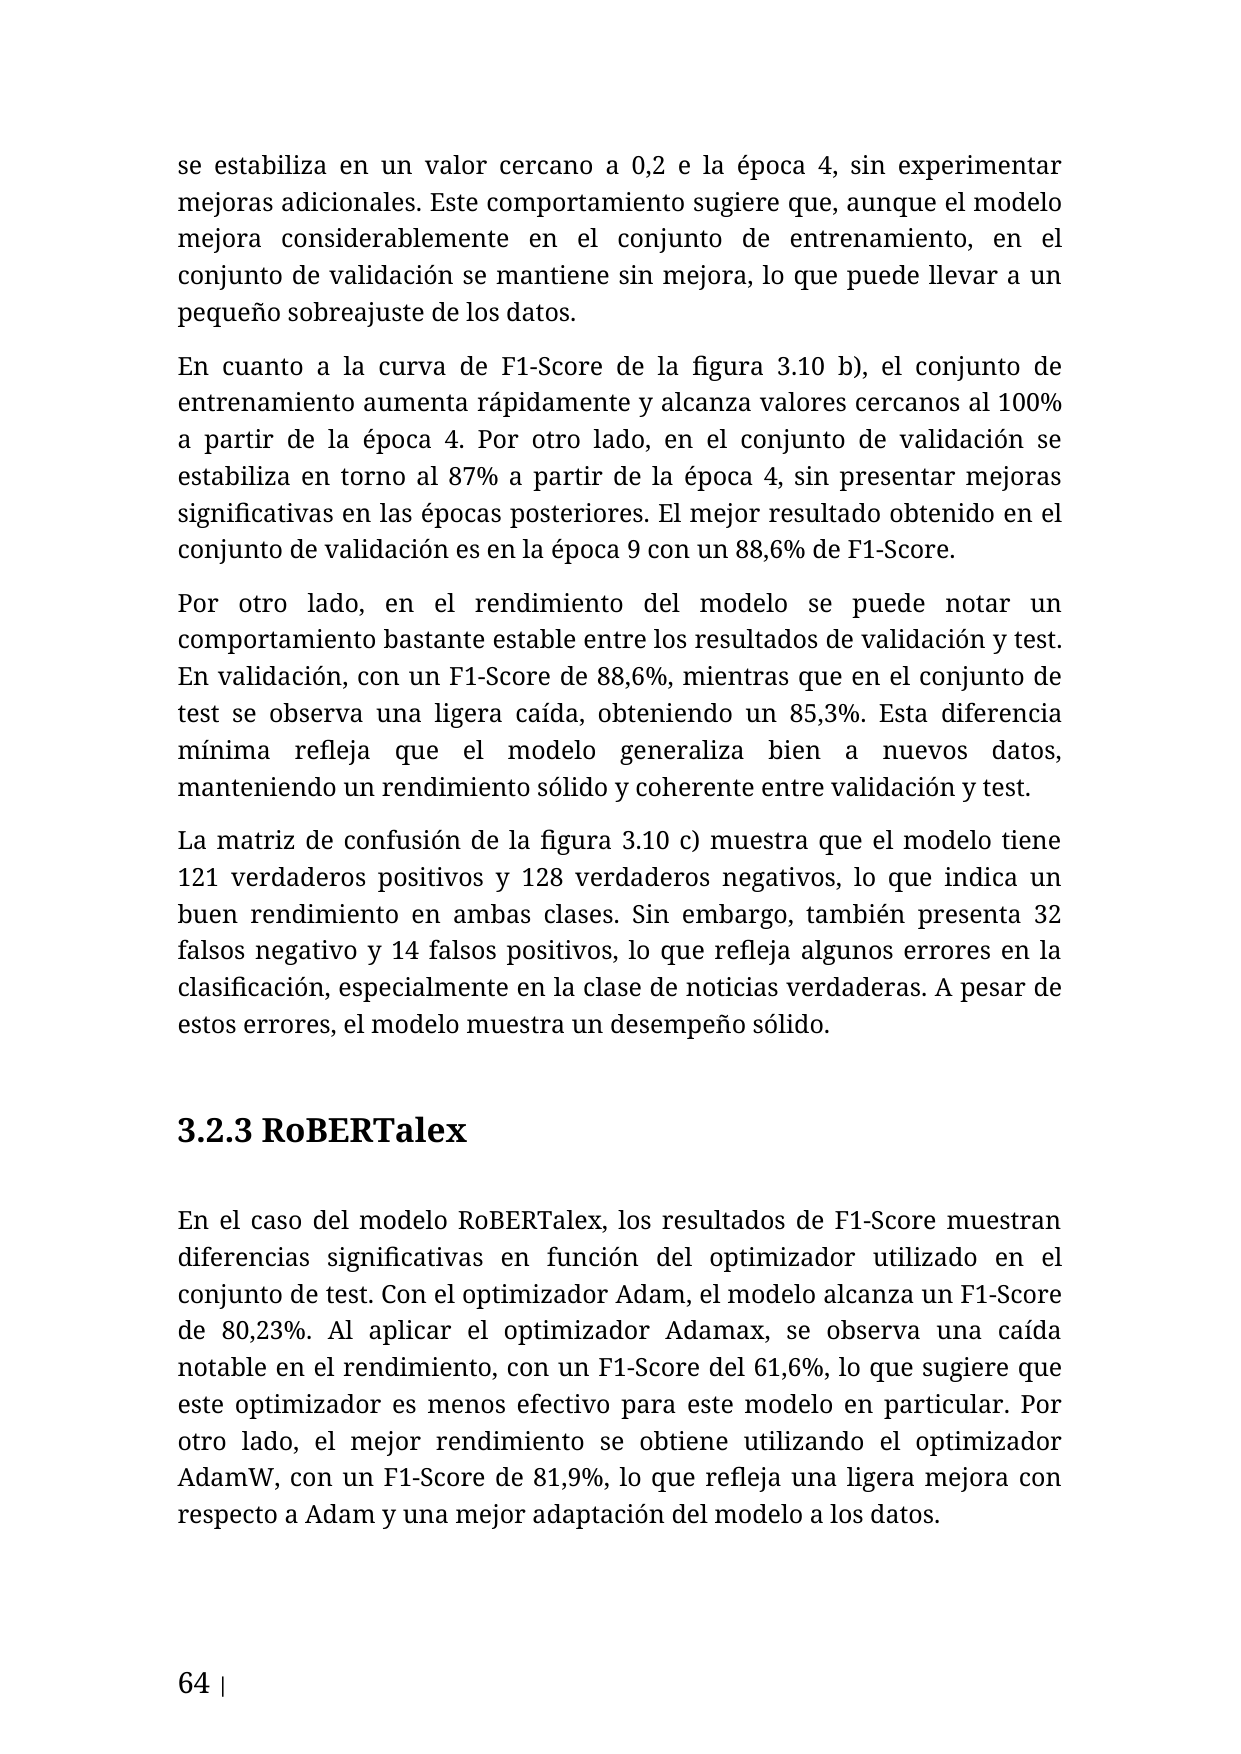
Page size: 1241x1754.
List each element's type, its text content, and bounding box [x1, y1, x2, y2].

text La matriz de confusión de la figura 3.10 c) muestra que el modelo tiene 121 verdaderos positivos y 128 verdaderos negativos, lo que indica un buen rendimiento en ambas clases. Sin embargo, también presenta 32 falsos negativo y 14 falsos positivos, lo que refleja algunos errores en la clasificación, especialmente en la clase de noticias verdaderas. A pesar de estos errores, el modelo muestra un desempeño sólido. [177, 823, 1063, 1041]
text En cuanto a la curva de F1-Score de la figura 3.10 b), el conjunto de entrenamiento aumenta rápidamente y alcanza valores cercanos al 100% a partir de la época 4. Por otro lado, en el conjunto de validación se estabiliza en torno al 87% a partir de la época 4, sin presentar mejoras significativas en las épocas posteriores. El mejor resultado obtenido en el conjunto de validación es en la época 9 con un 88,6% de F1-Score. [177, 348, 1063, 566]
subtitle 3.2.3 RoBERTalex [177, 1107, 1063, 1152]
text En el caso del modelo RoBERTalex, los resultados de F1-Score muestran diferencias significativas en función del optimizador utilizado en el conjunto de test. Con el optimizador Adam, el modelo alcanza un F1-Score de 80,23%. Al aplicar el optimizador Adamax, se observa una caída notable en el rendimiento, con un F1-Score del 61,6%, lo que sugiere que este optimizador es menos efectivo para este modelo en particular. Por otro lado, el mejor rendimiento se obtiene utilizando el optimizador AdamW, con un F1-Score de 81,9%, lo que refleja una ligera mejora con respecto a Adam y una mejor adaptación del modelo a los datos. [177, 1203, 1063, 1531]
text Por otro lado, en el rendimiento del modelo se puede notar un comportamiento bastante estable entre los resultados de validación y test. En validación, con un F1-Score de 88,6%, mientras que en el conjunto de test se observa una ligera caída, obteniendo un 85,3%. Esta diferencia mínima refleja que el modelo generaliza bien a nuevos datos, manteniendo un rendimiento sólido y coherente entre validación y test. [177, 585, 1063, 803]
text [177, 148, 1063, 329]
